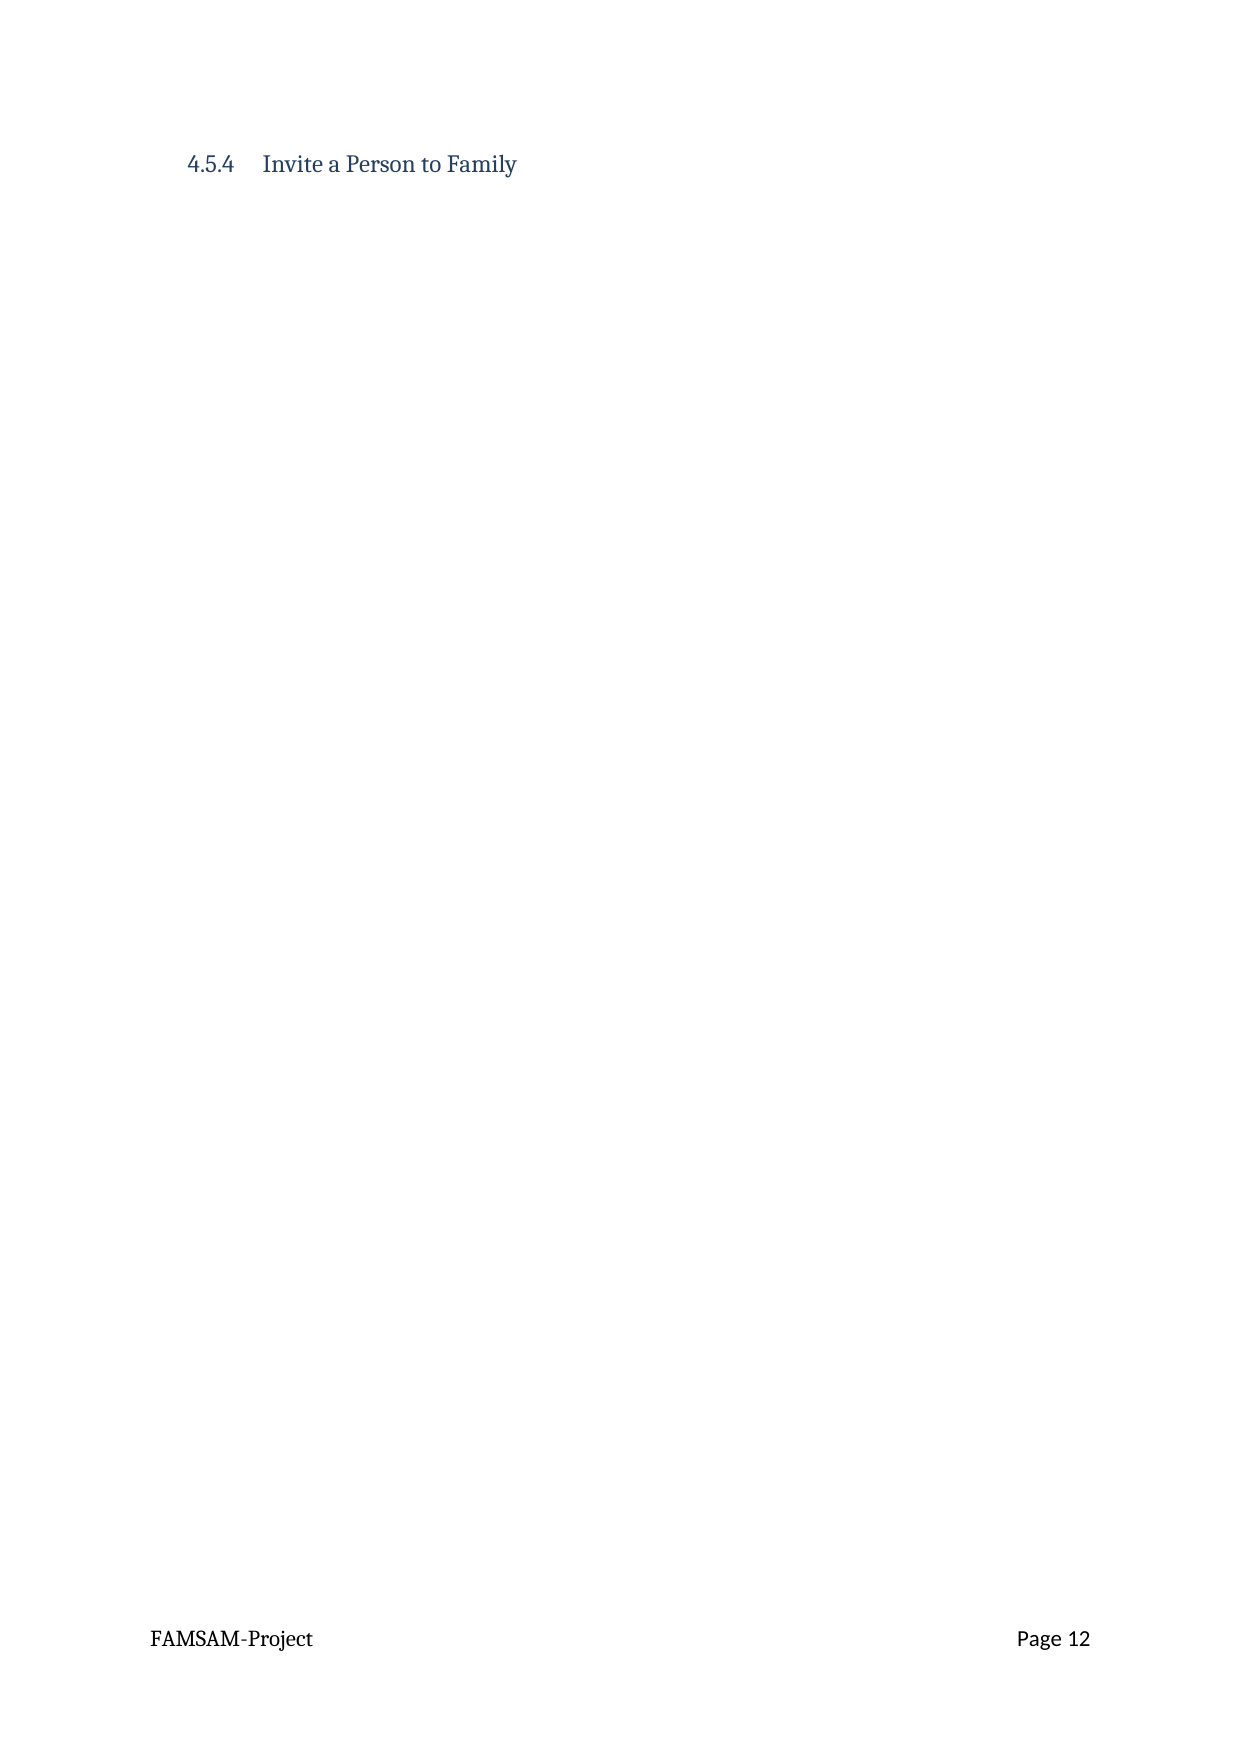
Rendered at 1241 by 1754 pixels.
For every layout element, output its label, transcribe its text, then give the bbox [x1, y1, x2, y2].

subtitle Invite a Person to Family [187, 150, 1090, 179]
